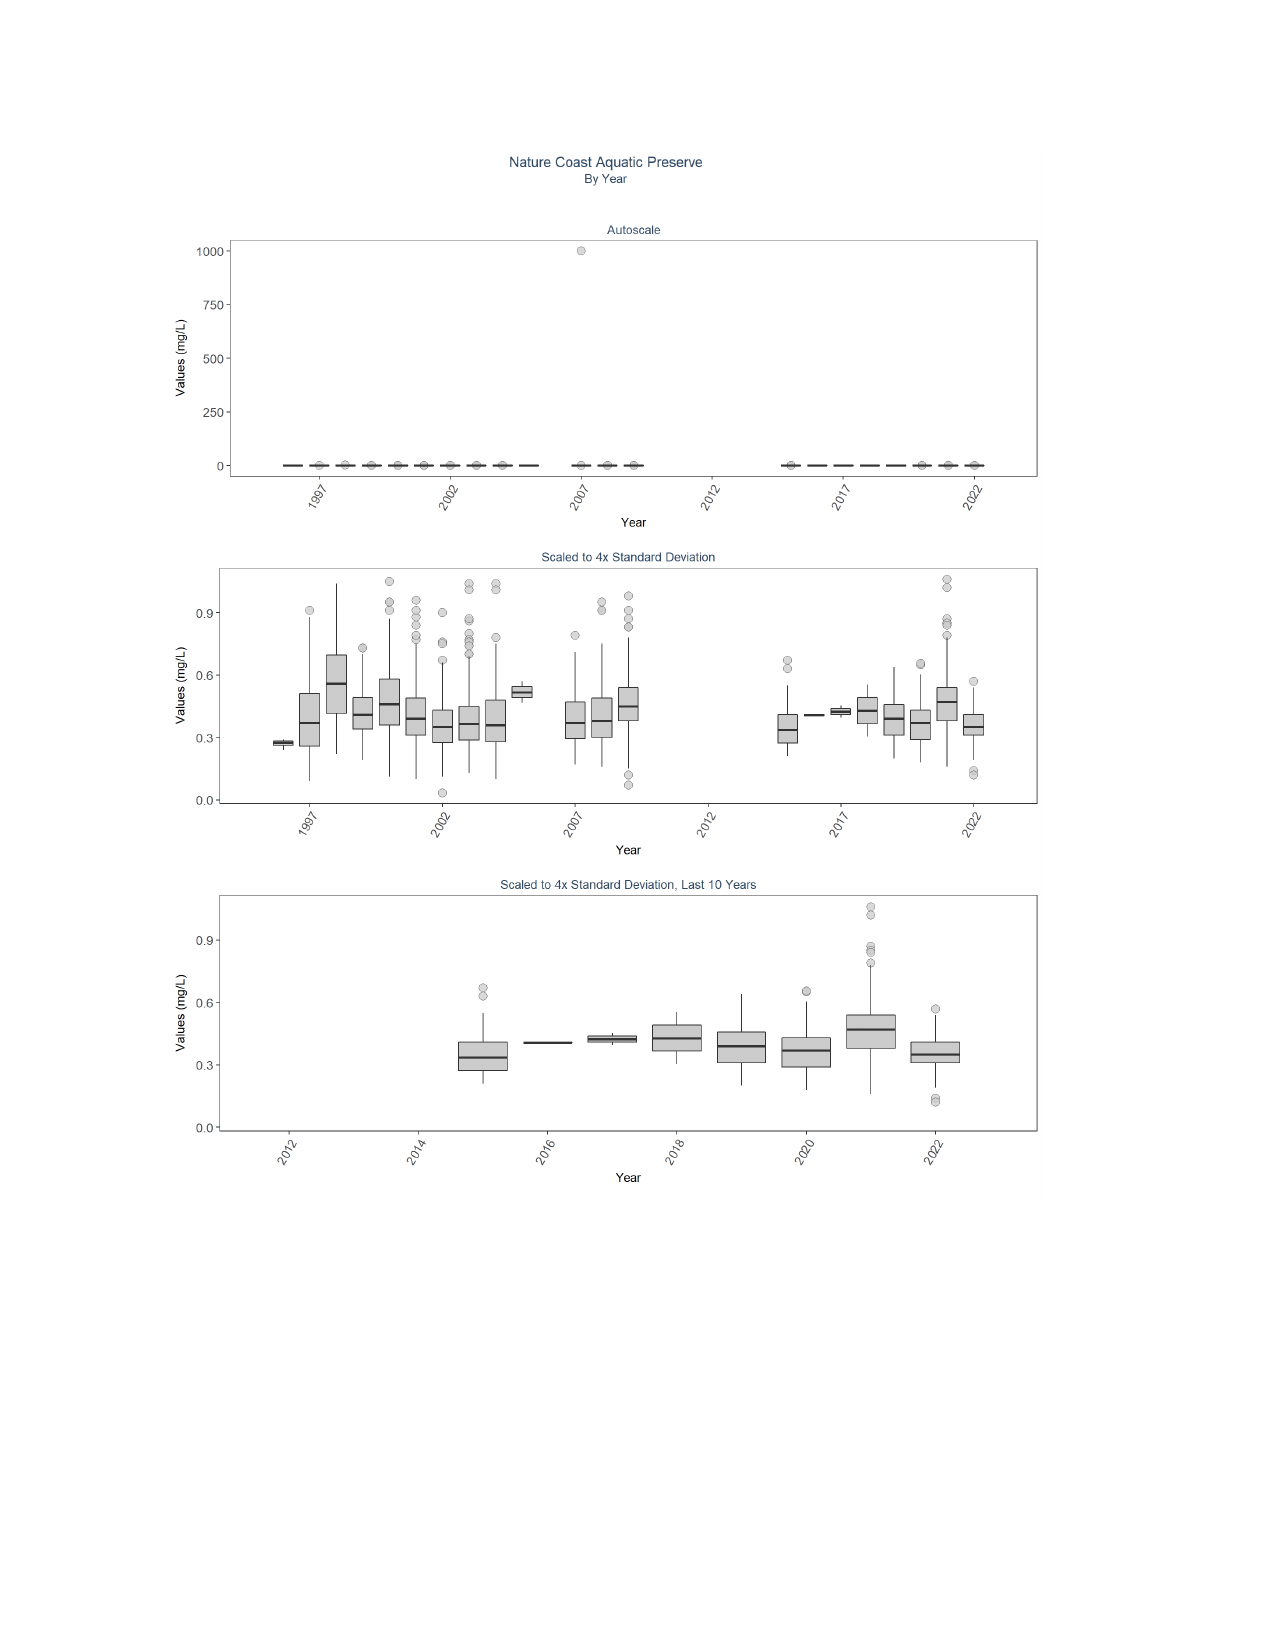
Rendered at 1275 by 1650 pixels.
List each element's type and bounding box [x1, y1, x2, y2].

picture [168, 150, 1044, 1200]
